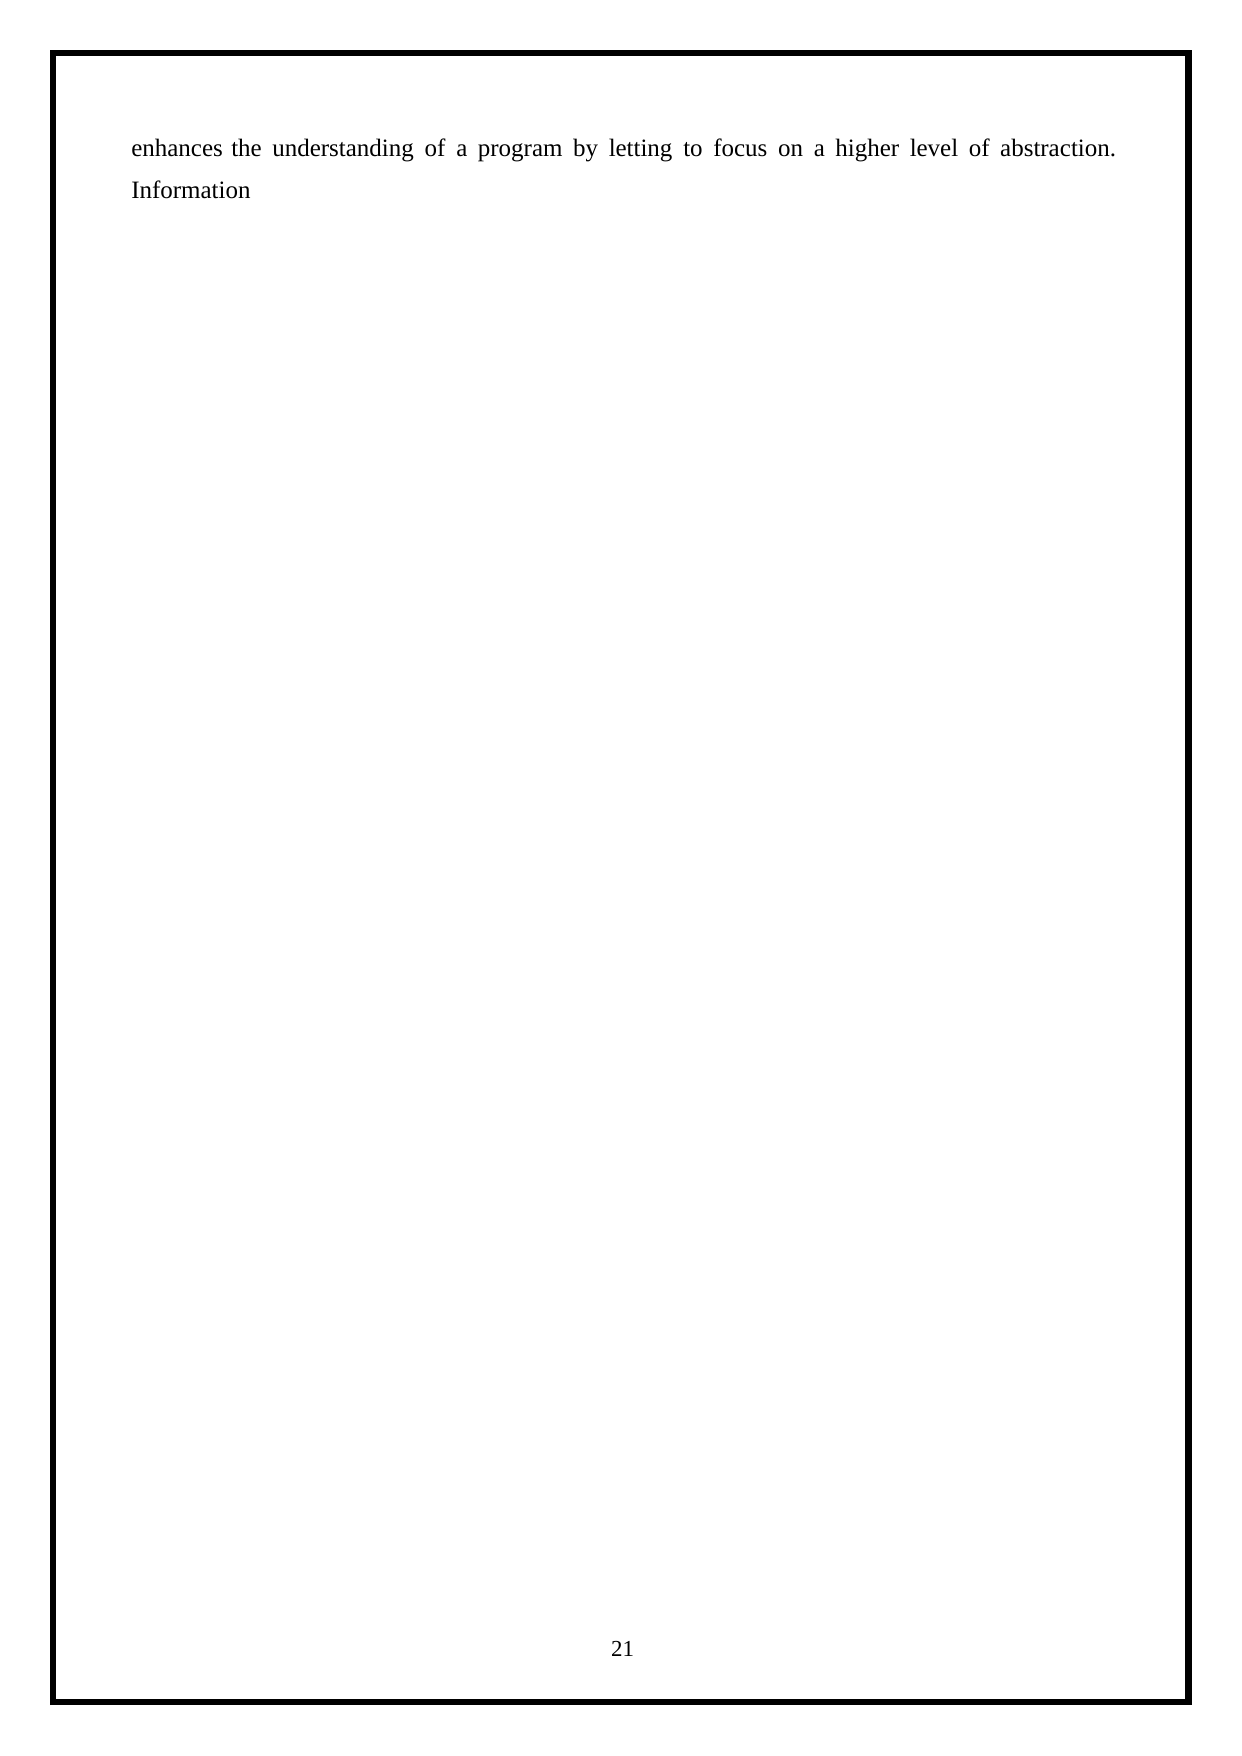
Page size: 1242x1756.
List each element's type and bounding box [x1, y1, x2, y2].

text [130, 133, 1116, 204]
